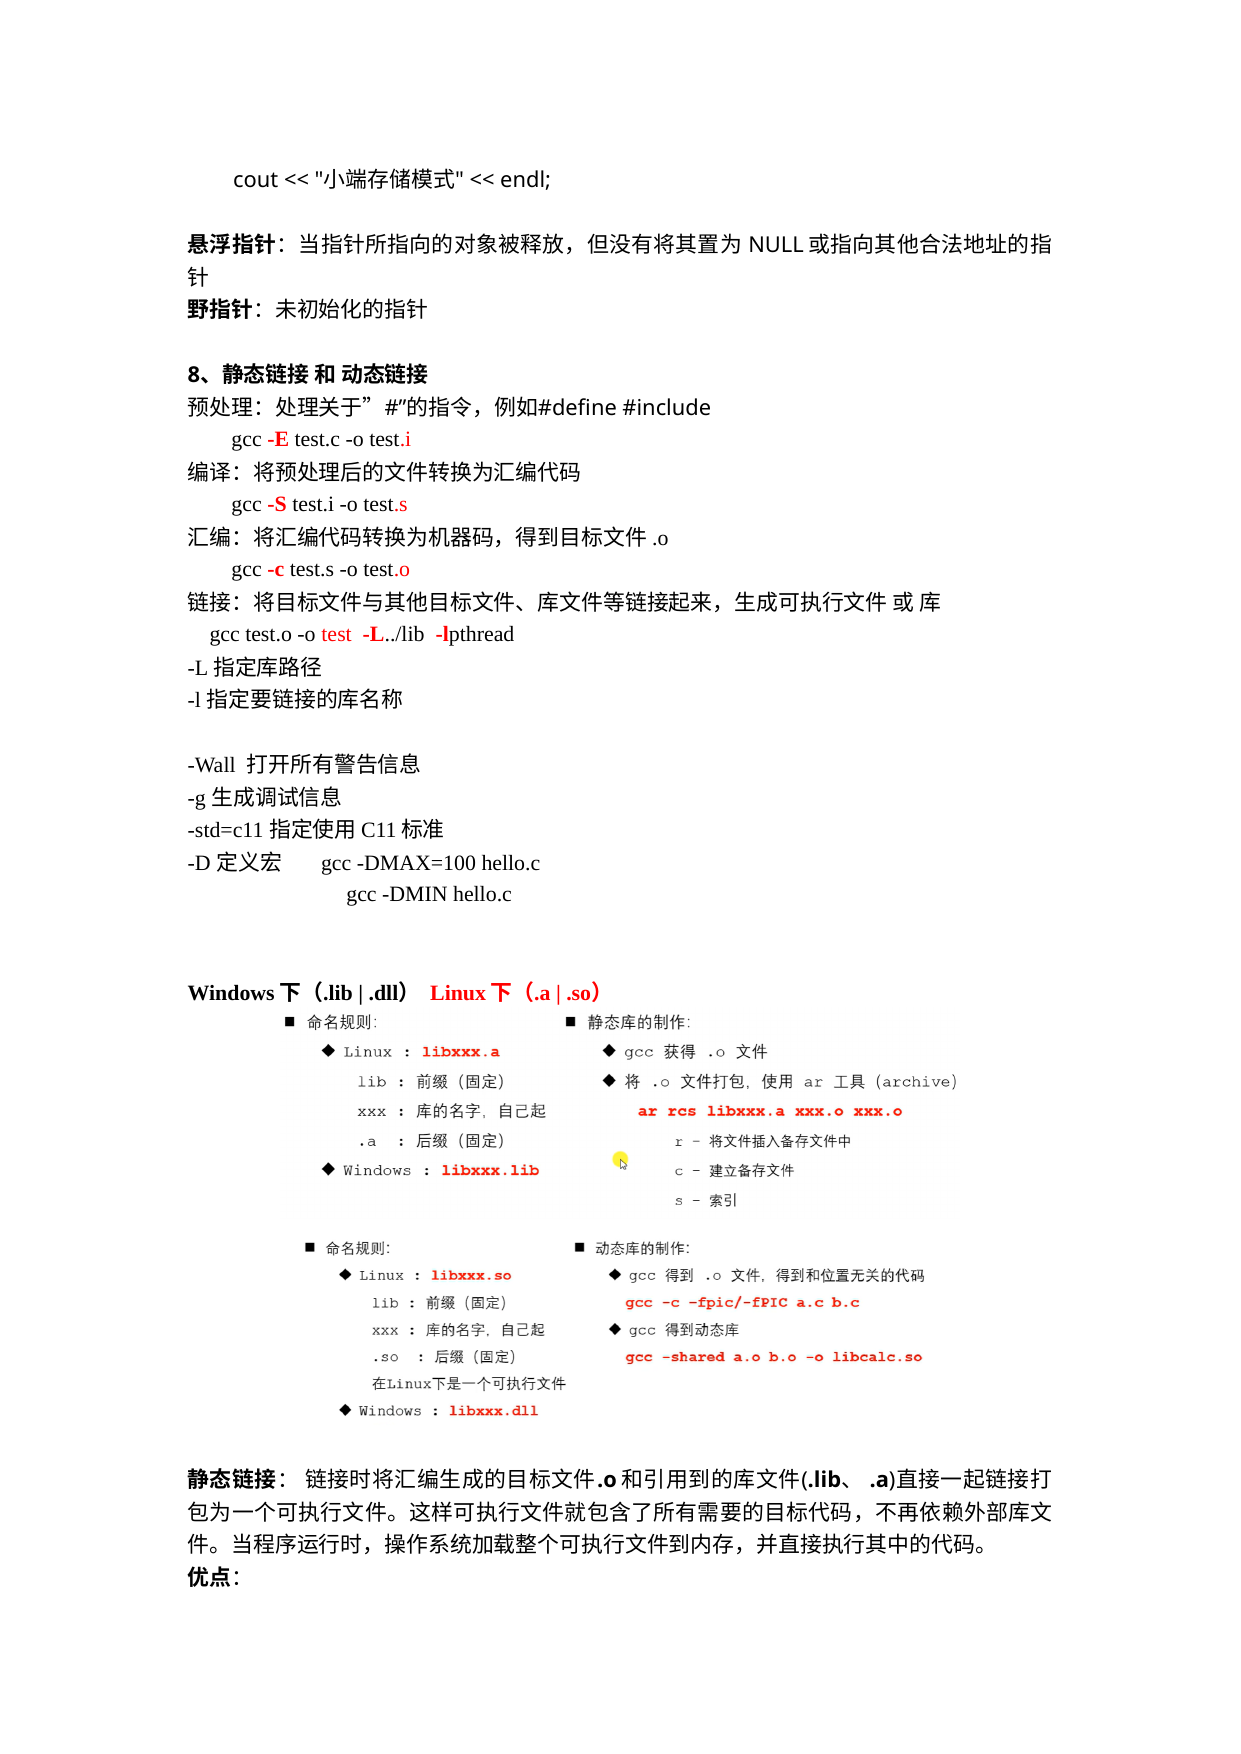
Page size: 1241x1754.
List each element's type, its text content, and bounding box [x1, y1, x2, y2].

picture [302, 1234, 939, 1431]
text -l 指定要链接的库名称 [187, 682, 1053, 714]
text gcc -E test.c -o test.i [187, 422, 1053, 454]
text 野指针：未初始化的指针 [187, 292, 1053, 324]
text gcc -S test.i -o test.s [187, 487, 1053, 519]
text Windows下（.lib | .dll） Linux下（.a | .so） [187, 974, 1053, 1007]
text -D 定义宏 gcc -DMAX=100 hello.c [187, 844, 1053, 877]
text 静态链接： 链接时将汇编生成的目标文件.o和引用到的库文件(.lib、 .a)直接一起链接打包为一个可执行文件。这样可执行文件就包含了所有需要的目标代码，不再依赖外部库文件。当程序运行时，操作系统加载整个可执行文件到内存，并直接执行其中的代码。 [187, 1462, 1053, 1559]
text 优点： [187, 1559, 1053, 1592]
text 悬浮指针：当指针所指向的对象被释放，但没有将其置为NULL或指向其他合法地址的指针 [187, 227, 1053, 292]
picture [280, 1007, 960, 1219]
text gcc test.o -o test -L../lib -lpthread [187, 617, 1053, 649]
text 链接：将目标文件与其他目标文件、库文件等链接起来，生成可执行文件 或 库 [187, 584, 1053, 617]
text gcc -c test.s -o test.o [187, 552, 1053, 584]
text 预处理：处理关于”#”的指令，例如#define #include [187, 389, 1053, 422]
text 汇编：将汇编代码转换为机器码，得到目标文件 .o [187, 519, 1053, 552]
text -std=c11 指定使用C11标准 [187, 812, 1053, 844]
text -Wall 打开所有警告信息 [187, 747, 1053, 779]
text -g 生成调试信息 [187, 779, 1053, 812]
text 8、静态链接 和 动态链接 [187, 357, 1053, 389]
text -L 指定库路径 [187, 649, 1053, 682]
text 编译：将预处理后的文件转换为汇编代码 [187, 454, 1053, 487]
text gcc -DMIN hello.c [187, 877, 1053, 909]
text cout << "小端存储模式" << endl; [187, 162, 1053, 194]
